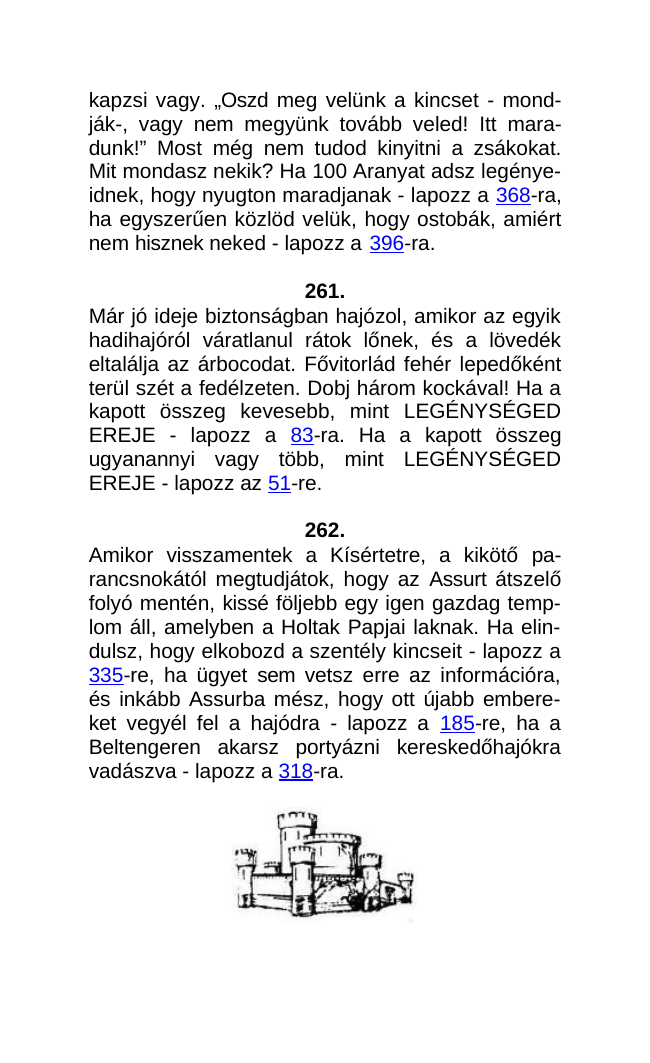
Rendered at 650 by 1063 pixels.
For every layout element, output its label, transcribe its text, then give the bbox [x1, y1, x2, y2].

text Már jó ideje biztonságban hajózol, amikor az egyik hadihajóról váratlanul rátok lőnek, és a lövedék eltalálja az árbocodat. Fővitorlád fehér lepedőként terül szét a fedélzeten. Dobj három kockával! Ha a kapott összeg kevesebb, mint LEGÉNYSÉGED EREJE - lapozz a 83-ra. Ha a kapott összeg ugyanannyi vagy több, mint LEGÉNYSÉGED EREJE - lapozz az 51-re. [88, 303, 562, 495]
text Amikor visszamentek a Kísértetre, a kikötő pa- rancsnokától megtudjátok, hogy az Assurt átszelő folyó mentén, kissé följebb egy igen gazdag temp- lom áll, amelyben a Holtak Papjai laknak. Ha elin- dulsz, hogy elkobozd a szentély kincseit - lapozz a 335-re, ha ügyet sem vetsz erre az információra, és inkább Assurba mész, hogy ott újabb embere- ket vegyél fel a hajódra - lapozz a 185-re, ha a Beltengeren akarsz portyázni kereskedőhajókra vadászva - lapozz a 318-ra. [88, 543, 561, 782]
subtitle 262. [159, 518, 490, 542]
picture [231, 807, 418, 923]
subtitle 261. [159, 279, 490, 303]
text kapzsi vagy. „Oszd meg velünk a kincset - mond- ják-, vagy nem megyünk tovább veled! Itt mara- dunk!” Most még nem tudod kinyitni a zsákokat. Mit mondasz nekik? Ha 100 Aranyat adsz legénye- idnek, hogy nyugton maradjanak - lapozz a 368-ra, ha egyszerűen közlöd velük, hogy ostobák, amiért nem hisznek neked - lapozz a 396-ra. [88, 87, 562, 255]
